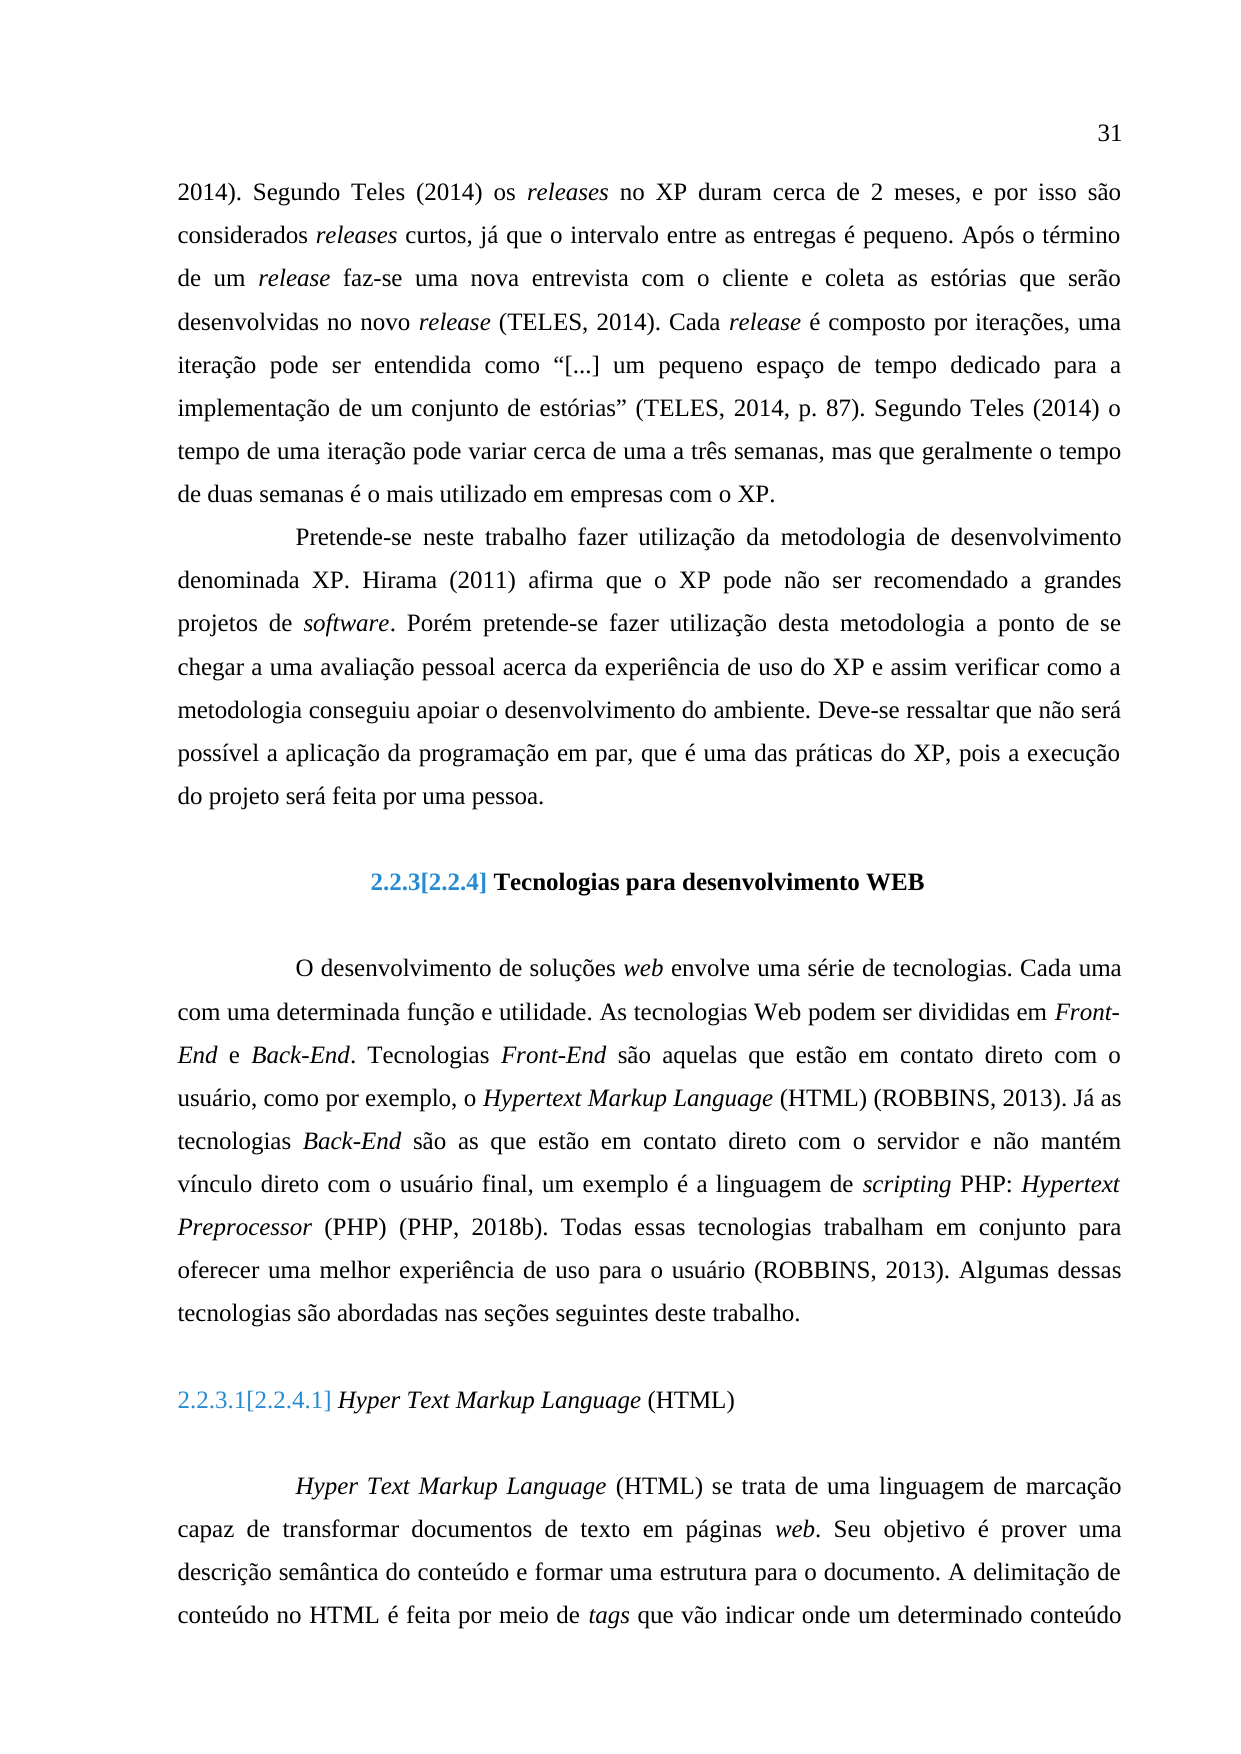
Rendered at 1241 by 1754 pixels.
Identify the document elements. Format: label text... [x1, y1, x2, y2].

subtitle Hyper Text Markup Language (HTML) [177, 1385, 1122, 1413]
text O desenvolvimento de soluções web envolve uma série de tecnologias. Cada uma com uma determinada função e utilidade. As tecnologias Web podem ser divididas em Front-End e Back-End. Tecnologias Front-End são aquelas que estão em contato direto com o usuário, como por exemplo, o Hypertext Markup Language (HTML) (ROBBINS, 2013). Já as tecnologias Back-End são as que estão em contato direto com o servidor e não mantém vínculo direto com o usuário final, um exemplo é a linguagem de scripting PHP: Hypertext Preprocessor (PHP) (PHP, 2018b). Todas essas tecnologias trabalham em conjunto para oferecer uma melhor experiência de uso para o usuário (ROBBINS, 2013). Algumas dessas tecnologias são abordadas nas seções seguintes deste trabalho. [177, 953, 1122, 1327]
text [177, 177, 1122, 508]
subtitle Tecnologias para desenvolvimento WEB [252, 867, 1122, 896]
text Pretende-se neste trabalho fazer utilização da metodologia de desenvolvimento denominada XP. Hirama (2011) afirma que o XP pode não ser recomendado a grandes projetos de software. Porém pretende-se fazer utilização desta metodologia a ponto de se chegar a uma avaliação pessoal acerca da experiência de uso do XP e assim verificar como a metodologia conseguiu apoiar o desenvolvimento do ambiente. Deve-se ressaltar que não será possível a aplicação da programação em par, que é uma das práticas do XP, pois a execução do projeto será feita por uma pessoa. [177, 522, 1122, 810]
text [177, 1471, 1122, 1629]
